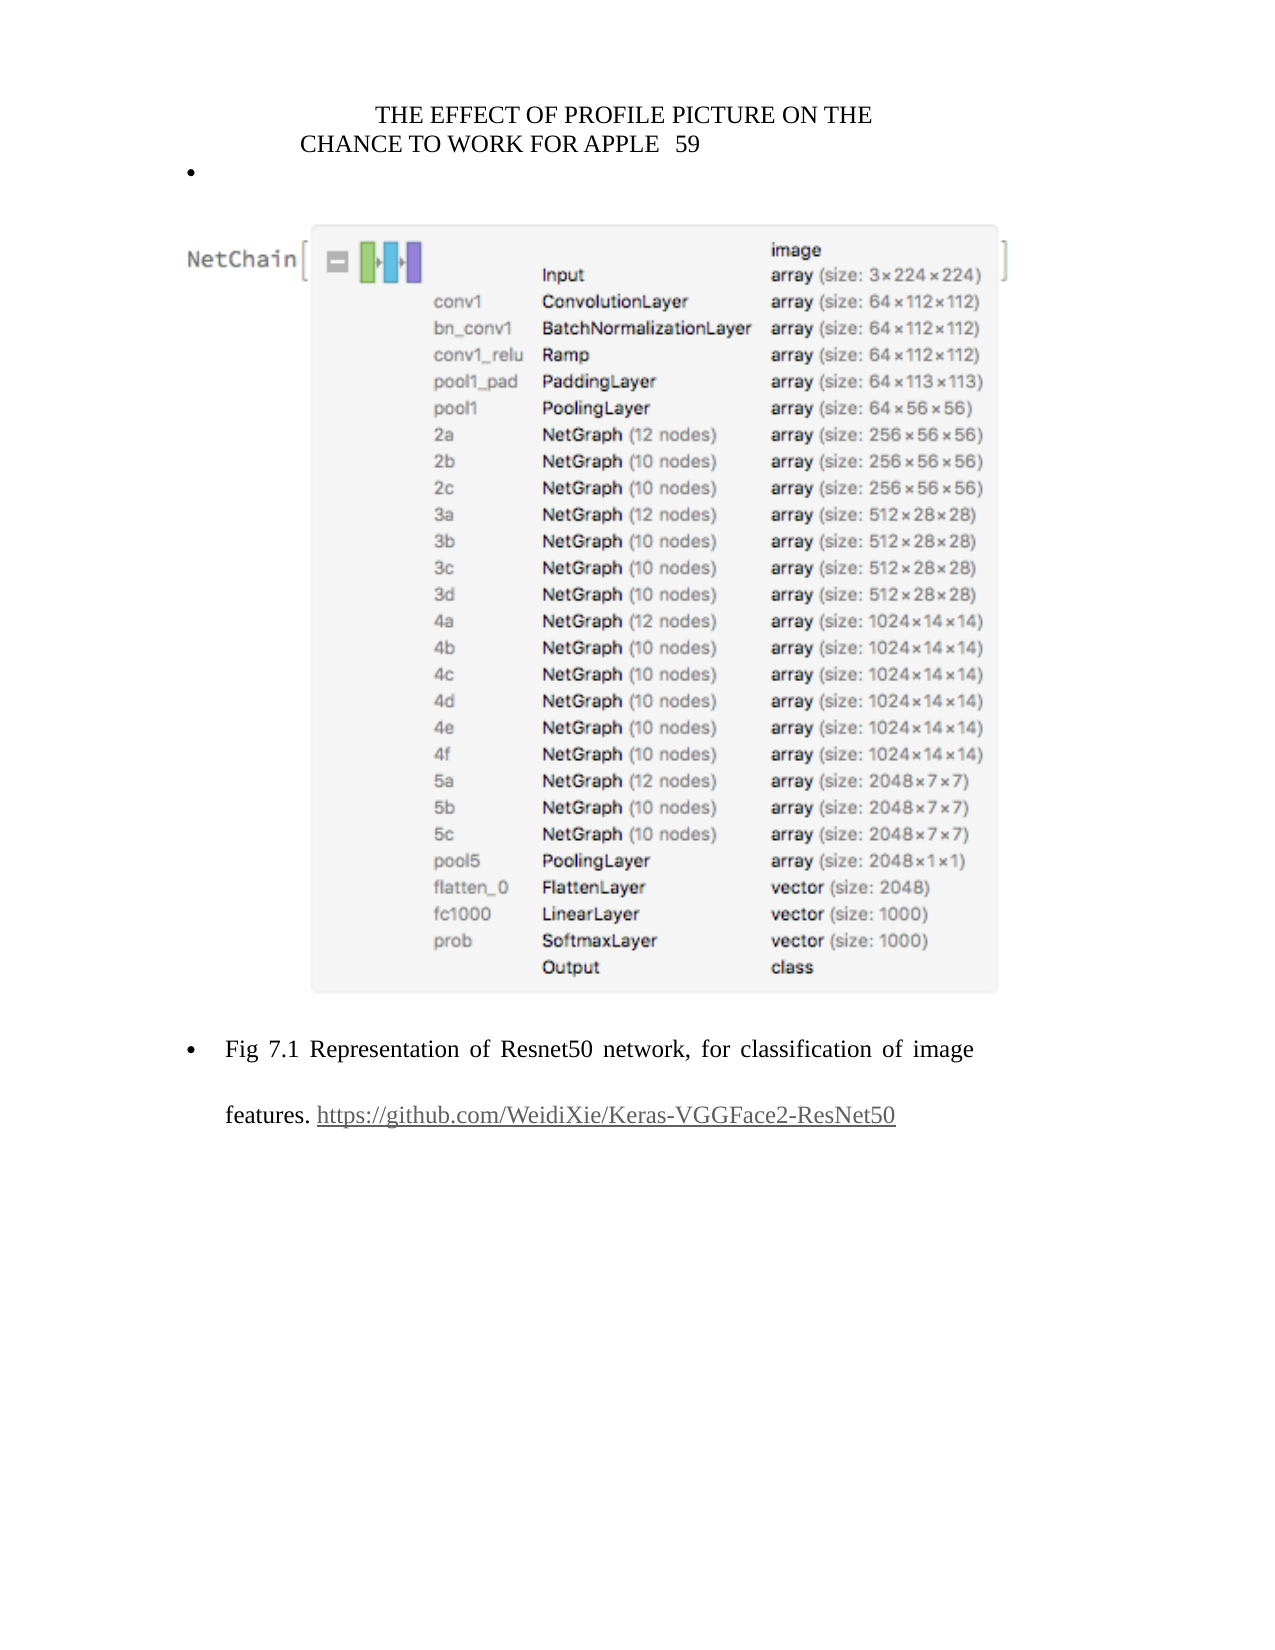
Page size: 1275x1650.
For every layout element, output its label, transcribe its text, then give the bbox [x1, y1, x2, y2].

list Fig 7.1 Representation of Resnet50 network, for classification of image features. https://github.com/WeidiXie/Keras-VGGFace2-ResNet50 [187, 1034, 975, 1129]
picture [187, 223, 1013, 997]
